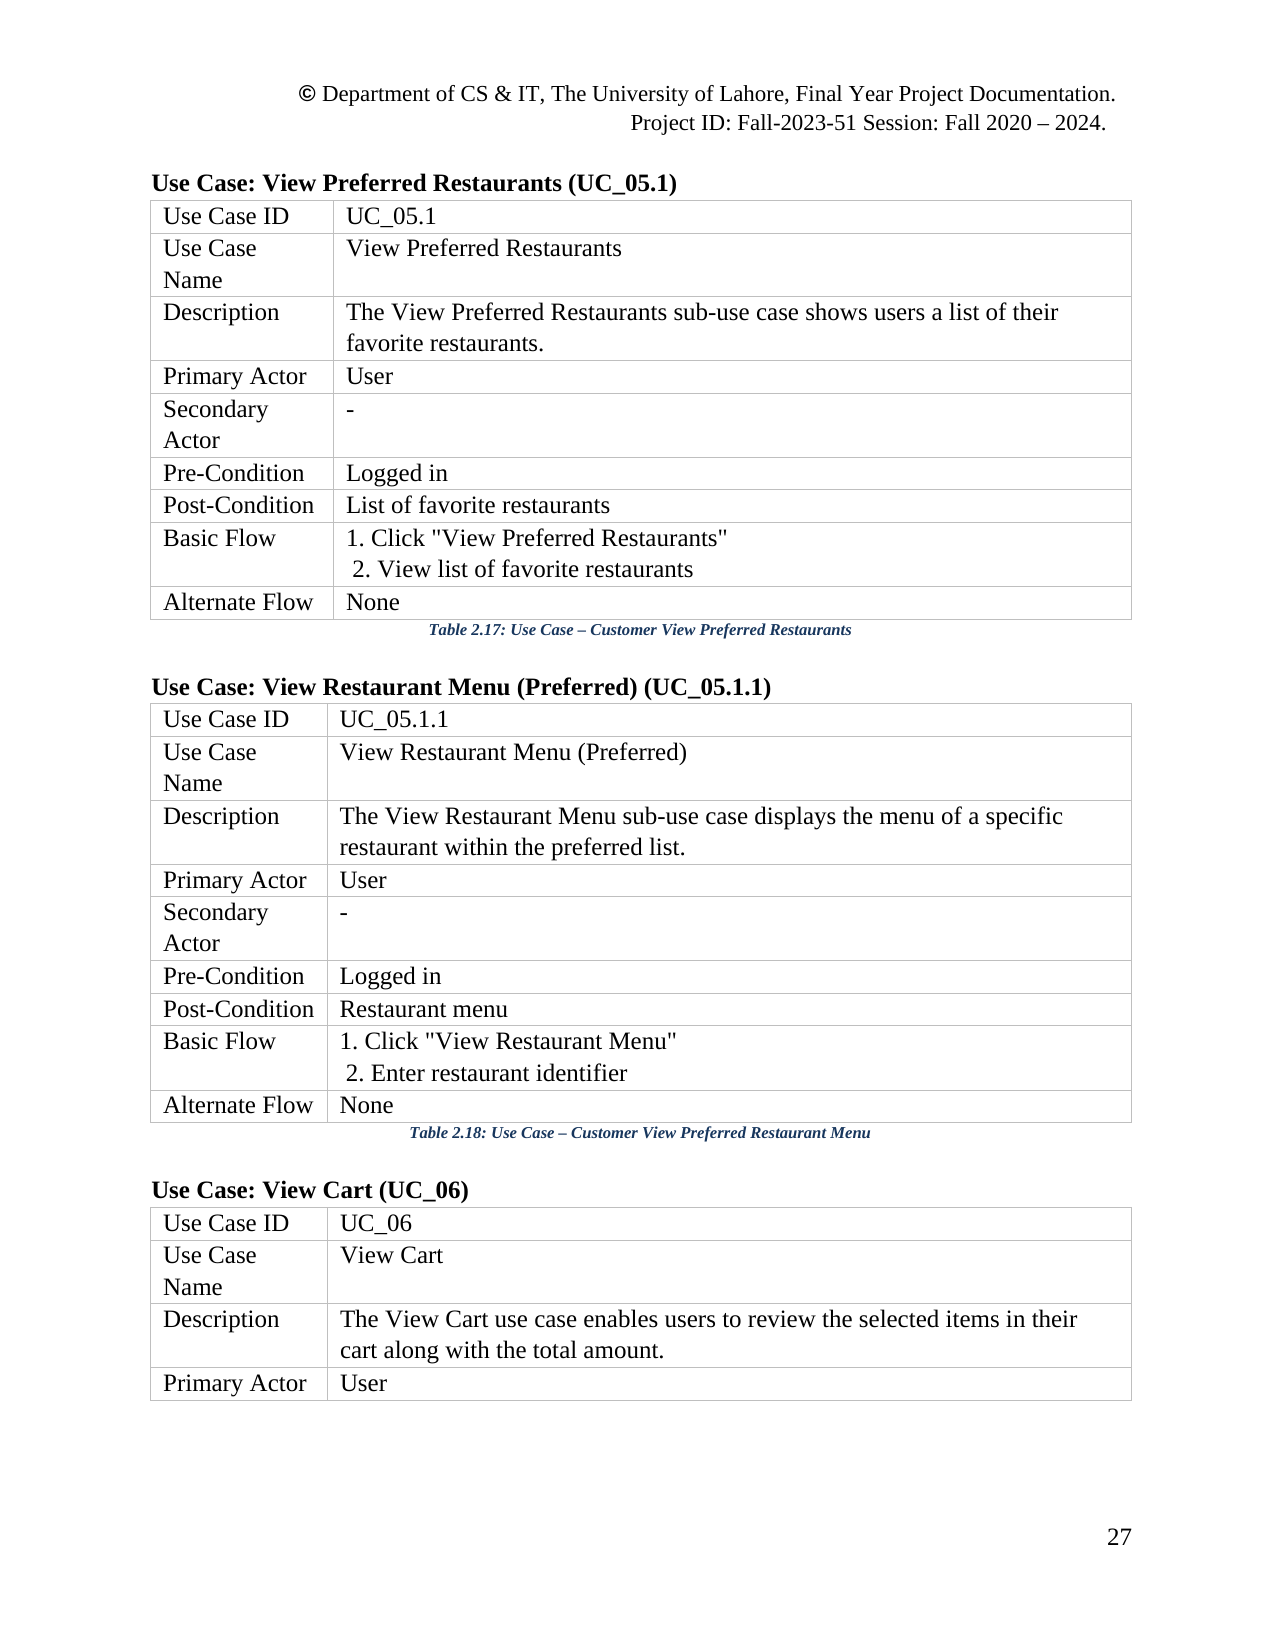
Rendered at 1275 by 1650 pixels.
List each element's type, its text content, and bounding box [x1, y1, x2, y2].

table_cell 1. Click "View Preferred Restaurants" 2. View list of favorite restaurants [334, 523, 1131, 586]
table_cell The View Preferred Restaurants sub-use case shows users a list of their favorite restaurants. [334, 297, 1131, 360]
table_cell Use Case Name [151, 737, 327, 800]
table_cell Description [151, 801, 327, 864]
table_cell Post-Condition [151, 994, 327, 1025]
table_cell View Cart [328, 1241, 1131, 1303]
table_cell Basic Flow [151, 1026, 327, 1089]
table_cell Primary Actor [151, 1368, 327, 1400]
table_header UC_05.1.1 [328, 704, 1131, 736]
table_cell 1. Click "View Restaurant Menu" 2. Enter restaurant identifier [328, 1026, 1131, 1089]
table_cell Restaurant menu [328, 994, 1131, 1025]
table_cell Alternate Flow [151, 587, 333, 618]
table_cell Primary Actor [151, 865, 327, 896]
table_cell Post-Condition [151, 490, 333, 522]
text Use Case: View Restaurant Menu (Preferred) (UC_05.1.1) [151, 672, 1131, 701]
table_cell List of favorite restaurants [334, 490, 1131, 522]
table_cell Logged in [328, 961, 1131, 993]
table_cell User [328, 1368, 1131, 1400]
table_cell Basic Flow [151, 523, 333, 586]
subtitle Table 2.18: Use Case – Customer View Preferred Restaurant Menu [150, 1123, 1132, 1142]
table_cell User [328, 865, 1131, 896]
table_cell The View Cart use case enables users to review the selected items in their cart along with the total amount. [328, 1304, 1131, 1367]
table_cell - [334, 394, 1131, 457]
table_cell Use Case Name [151, 1241, 327, 1303]
table_cell Description [151, 297, 333, 360]
text Use Case: View Preferred Restaurants (UC_05.1) [151, 168, 1131, 197]
table_cell Description [151, 1304, 327, 1367]
table_header Use Case ID [151, 1208, 327, 1239]
table_header Use Case ID [151, 704, 327, 736]
table_cell Pre-Condition [151, 458, 333, 489]
table_cell Logged in [334, 458, 1131, 489]
text Use Case: View Cart (UC_06) [151, 1175, 1131, 1204]
table_cell Secondary Actor [151, 394, 333, 457]
table_cell Use Case Name [151, 234, 333, 296]
table_cell Secondary Actor [151, 897, 327, 960]
table_header UC_06 [328, 1208, 1131, 1239]
table_cell Pre-Condition [151, 961, 327, 993]
table_cell None [328, 1091, 1131, 1122]
table_cell Primary Actor [151, 361, 333, 393]
subtitle Table 2.17: Use Case – Customer View Preferred Restaurants [150, 620, 1132, 639]
table_header Use Case ID [151, 201, 333, 232]
table_cell - [328, 897, 1131, 960]
table_cell Alternate Flow [151, 1091, 327, 1122]
table_header UC_05.1 [334, 201, 1131, 232]
table_cell The View Restaurant Menu sub-use case displays the menu of a specific restaurant within the preferred list. [328, 801, 1131, 864]
table_cell View Preferred Restaurants [334, 234, 1131, 296]
table_cell None [334, 587, 1131, 618]
table_cell View Restaurant Menu (Preferred) [328, 737, 1131, 800]
table_cell User [334, 361, 1131, 393]
